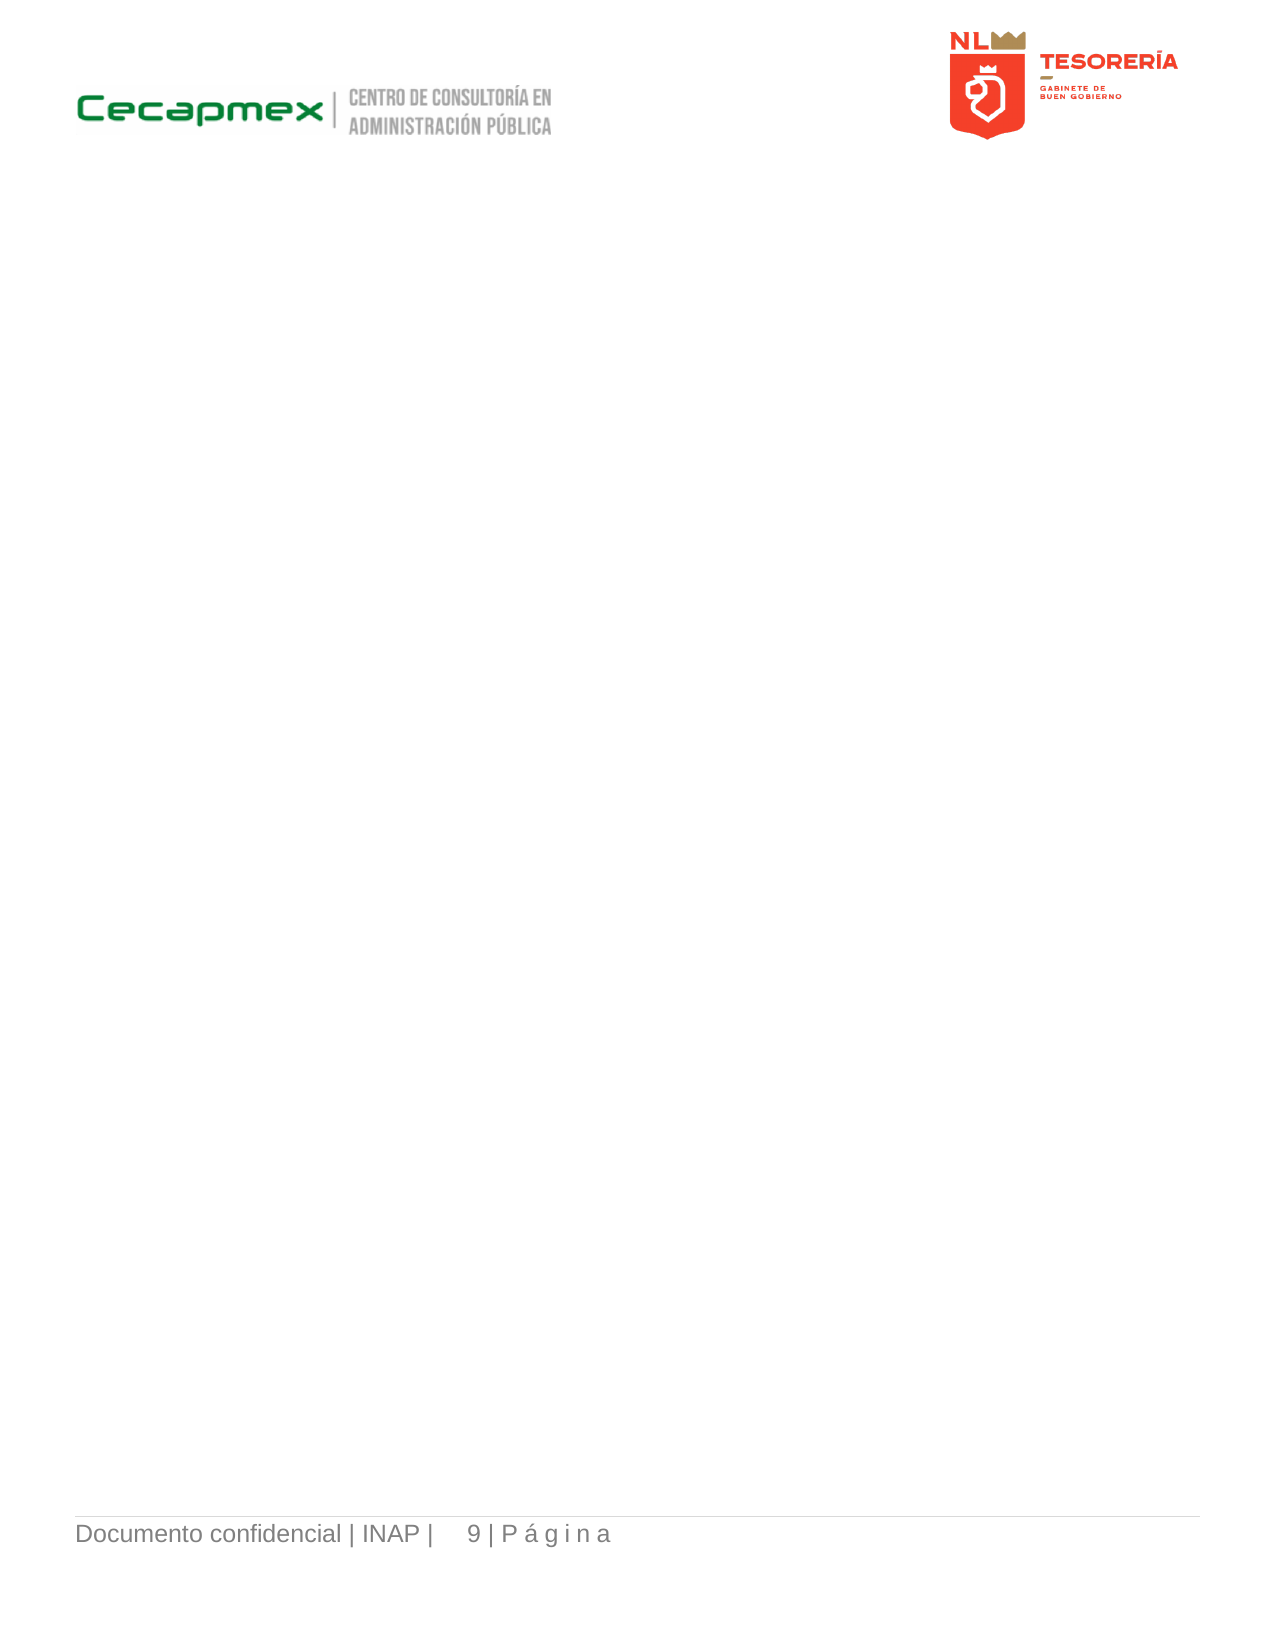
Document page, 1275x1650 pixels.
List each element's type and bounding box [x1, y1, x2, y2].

picture [943, 30, 1180, 142]
picture [75, 73, 557, 142]
